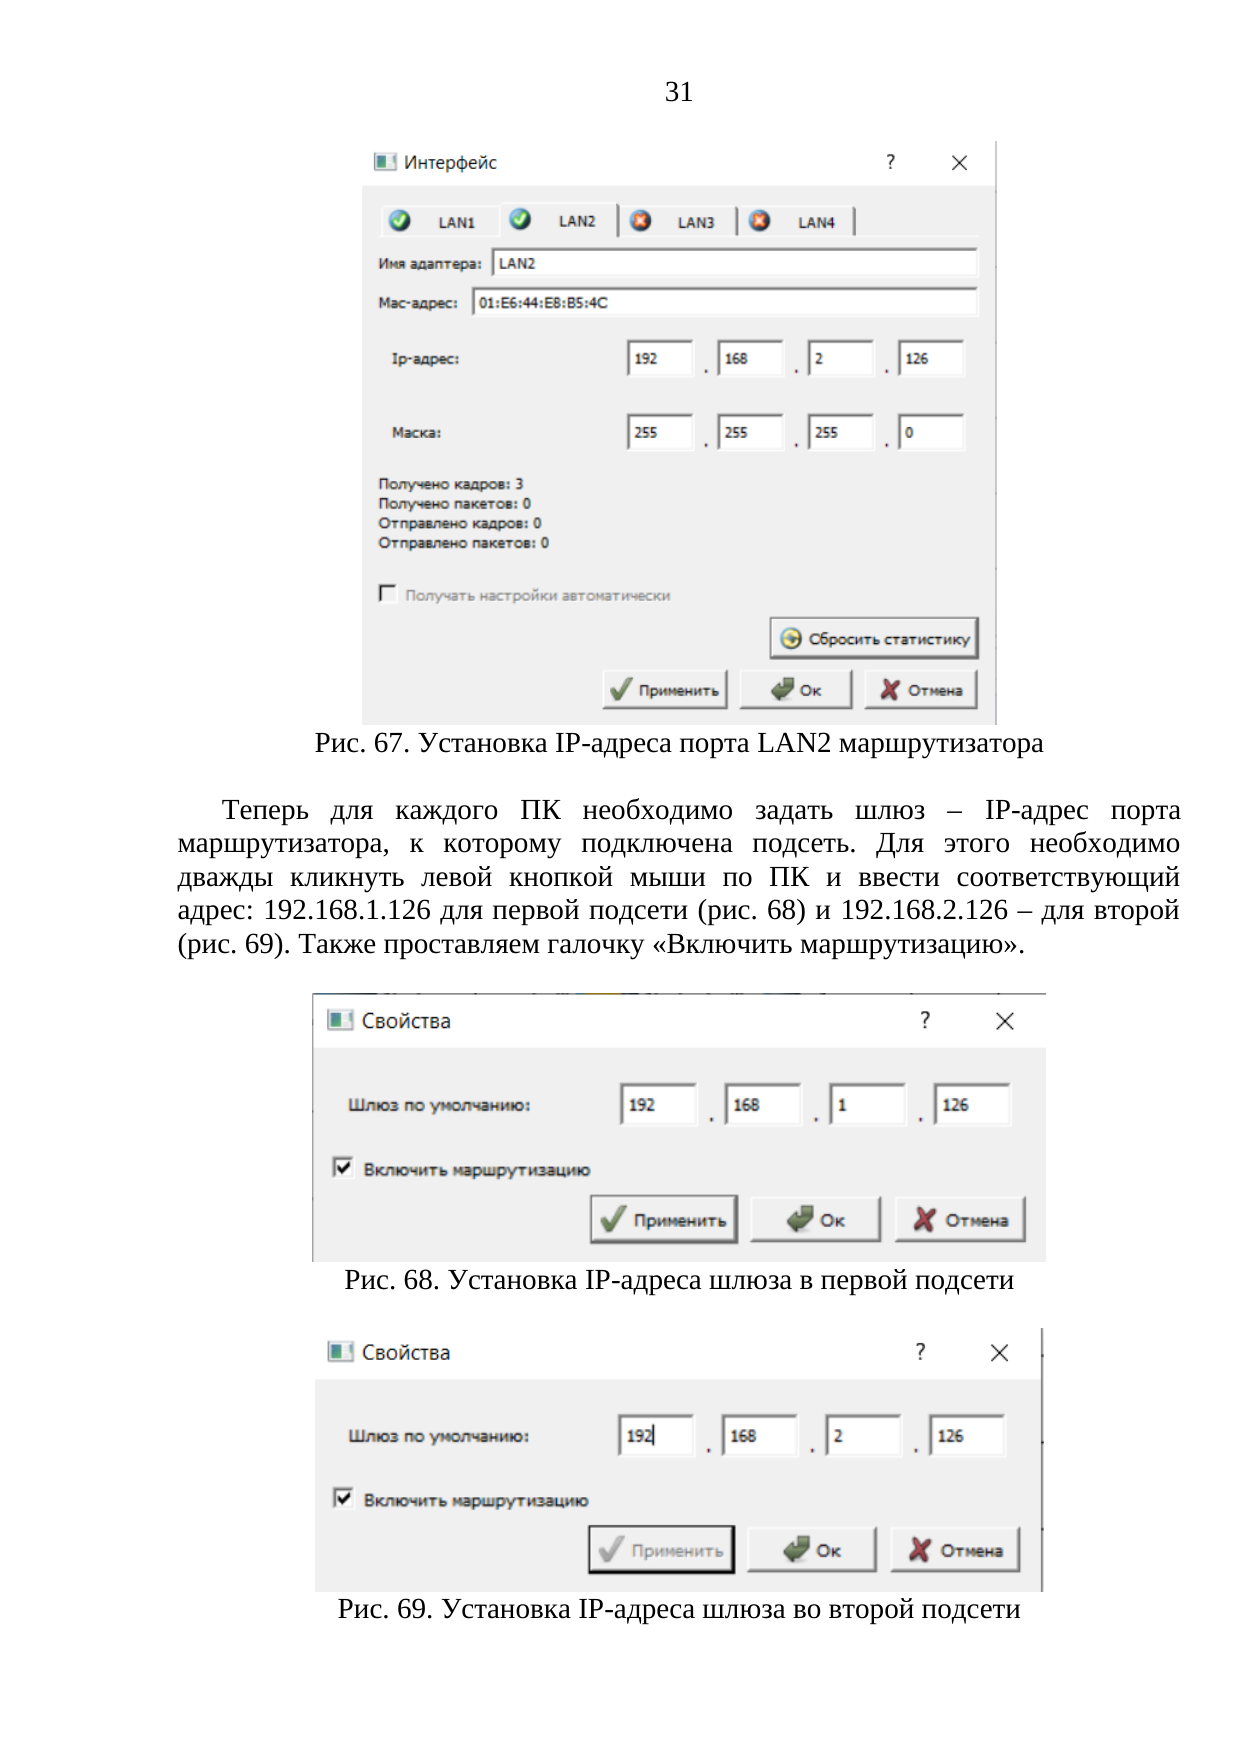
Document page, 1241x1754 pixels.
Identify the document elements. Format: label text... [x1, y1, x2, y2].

text Рис. 69. Установка IP-адреса шлюза во второй подсети [177, 1591, 1181, 1625]
picture [312, 993, 1047, 1262]
picture [314, 1328, 1044, 1592]
text Рис. 68. Установка IP-адреса шлюза в первой подсети [177, 1262, 1181, 1295]
text Теперь для каждого ПК необходимо задать шлюз – IP-адрес порта маршрутизатора, к которому подключена подсеть. Для этого необходимо дважды кликнуть левой кнопкой мыши по ПК и ввести соответствующий адрес: 192.168.1.126 для первой подсети (рис. 68) и 192.168.2.126 – для второй (рис. 69). Также проставляем галочку «Включить маршрутизацию». [177, 792, 1181, 959]
picture [362, 141, 997, 725]
text Рис. 67. Установка IP-адреса порта LAN2 маршрутизатора [177, 725, 1181, 758]
